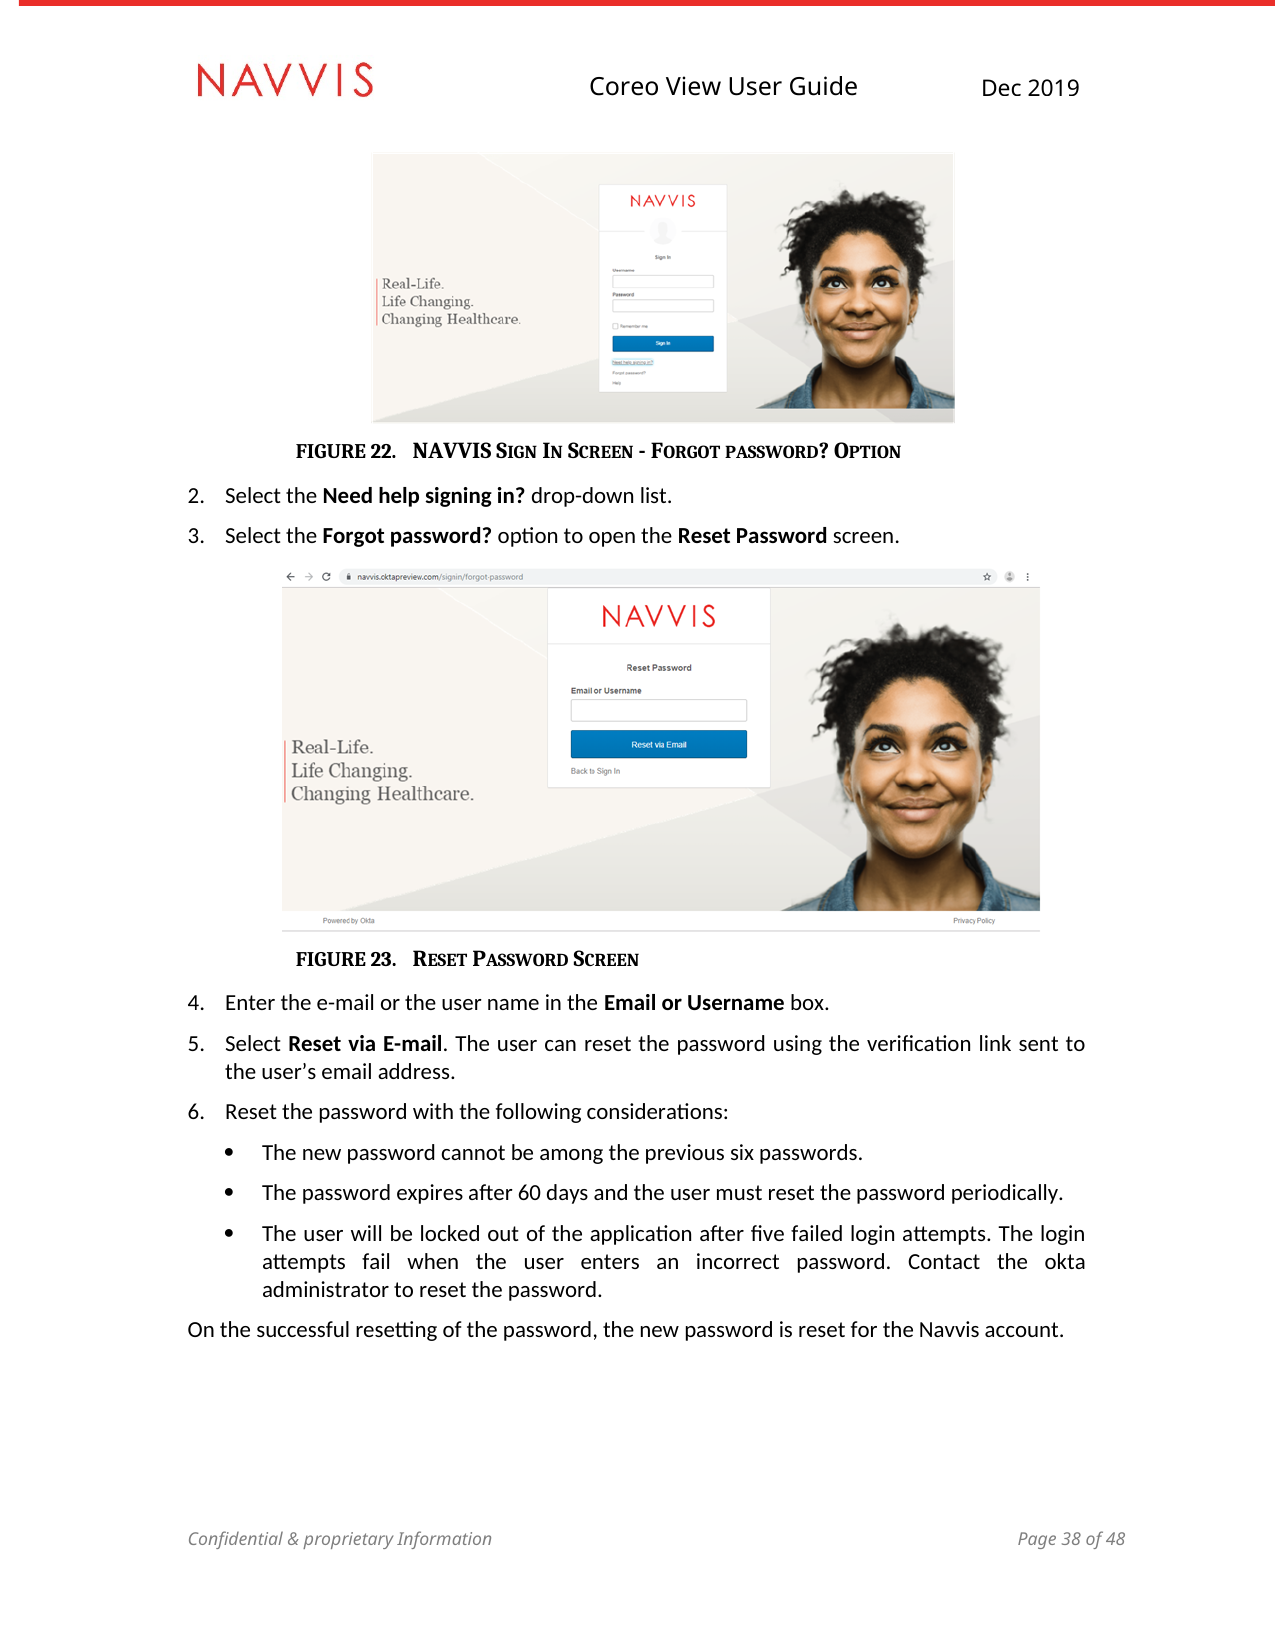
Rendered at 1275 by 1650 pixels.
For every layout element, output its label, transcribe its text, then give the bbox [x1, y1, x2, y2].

list Select the Forgot password? option to open the Reset Password screen. [187, 522, 1087, 549]
text NAVVIS Sign In Screen - Forgot password? Option [296, 438, 1087, 465]
list The new password cannot be among the previous six passwords. [225, 1138, 1087, 1166]
list Select Reset via E-mail. The user can reset the password using the verification link sent to the user’s email address. [187, 1029, 1087, 1085]
text Reset Password Screen [296, 946, 1087, 972]
text On the successful resetting of the password, the new password is reset for the Navvis account. [187, 1316, 1087, 1344]
list The password expires after 60 days and the user must reset the password periodically. [225, 1178, 1087, 1207]
picture [280, 566, 1045, 934]
picture [187, 55, 383, 104]
list The user will be locked out of the application after five failed login attempts. The login attempts fail when the user enters an incorrect password. Contact the okta administrator to reset the password. [225, 1219, 1087, 1303]
picture [368, 150, 957, 426]
list Reset the password with the following considerations: [187, 1097, 1087, 1126]
list Select the Need help signing in? drop-down list. [187, 481, 1087, 509]
list Enter the e-mail or the user name in the Email or Username box. [187, 988, 1087, 1016]
